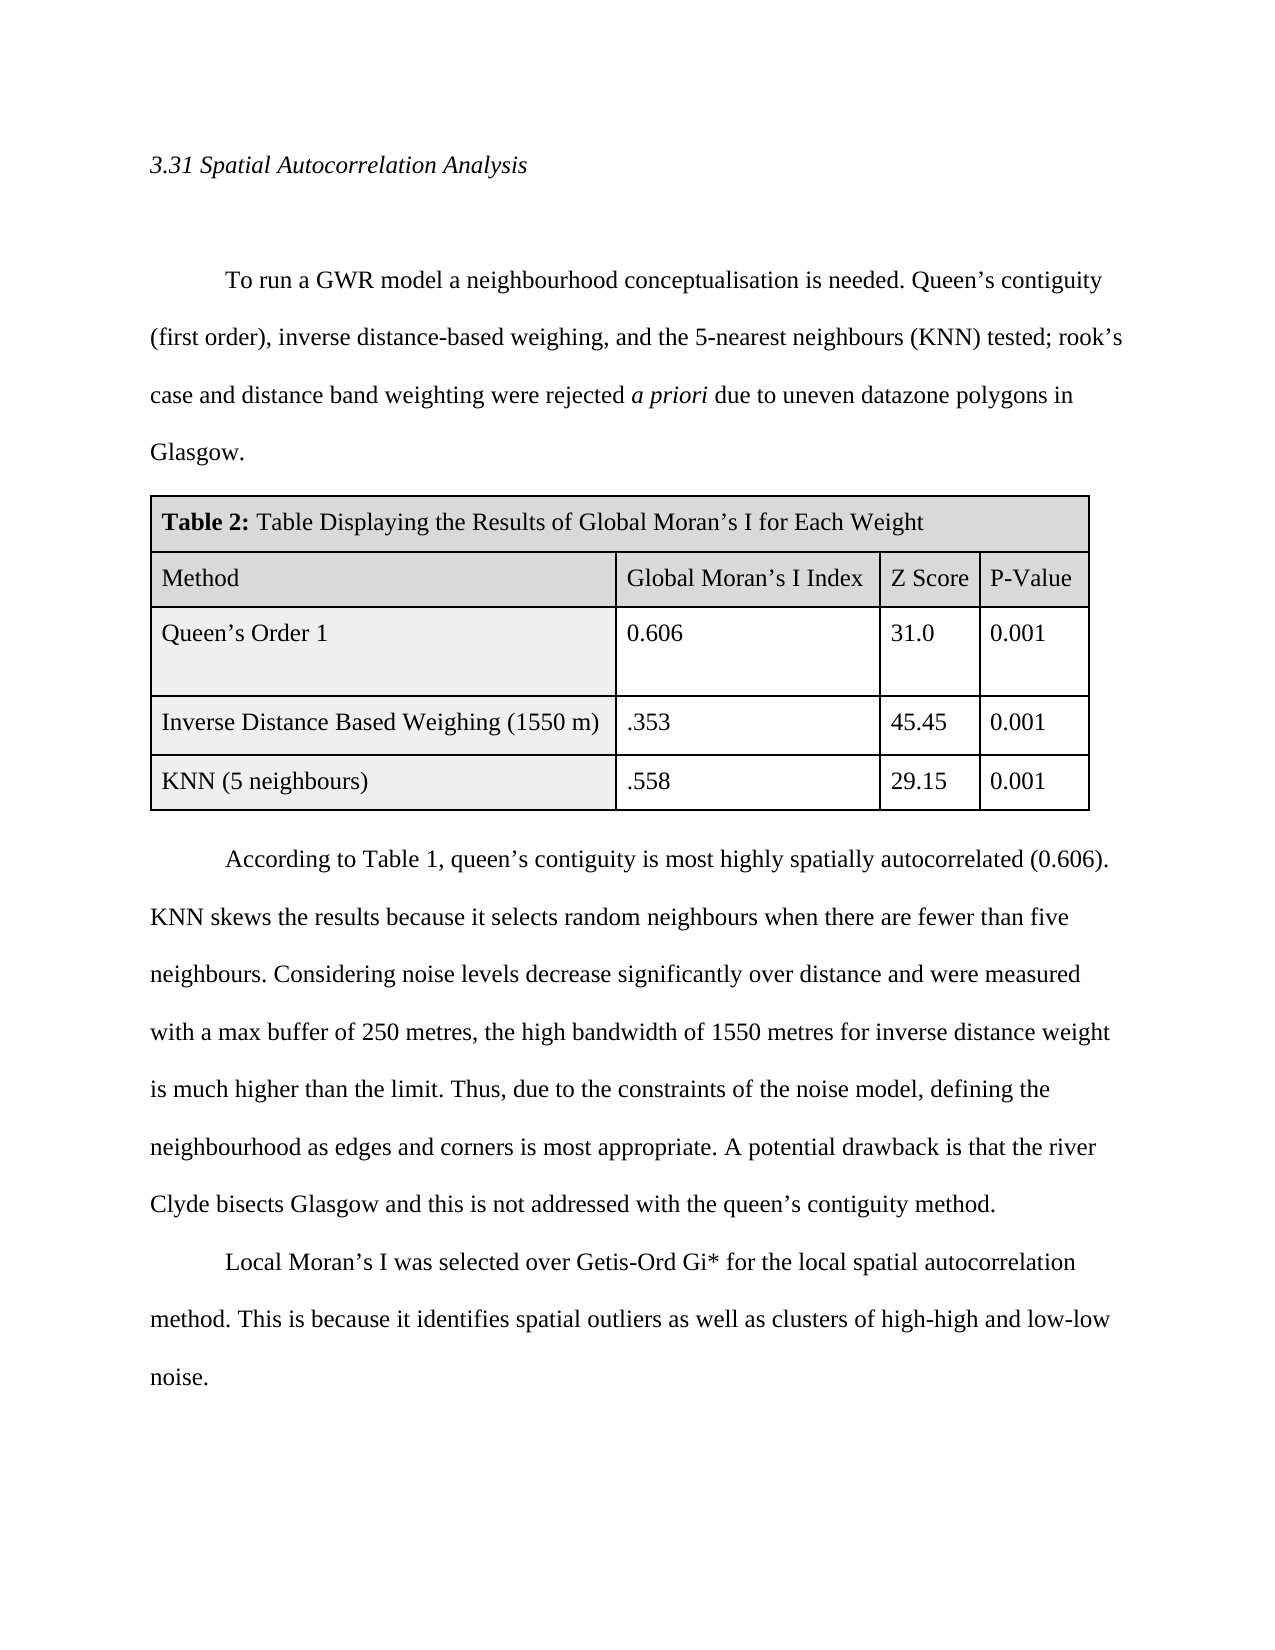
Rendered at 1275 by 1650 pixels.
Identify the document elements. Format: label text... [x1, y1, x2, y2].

table_cell 0.606 [617, 608, 879, 695]
table_cell 0.001 [981, 697, 1088, 754]
text 3.31 Spatial Autocorrelation Analysis [150, 150, 1125, 179]
table_cell KNN (5 neighbours) [152, 756, 615, 809]
table_cell Inverse Distance Based Weighing (1550 m) [152, 697, 615, 754]
table_cell P-Value [981, 553, 1088, 606]
table_cell 31.0 [881, 608, 979, 695]
table_cell 29.15 [881, 756, 979, 809]
table_cell Z Score [881, 553, 979, 606]
text To run a GWR model a neighbourhood conceptualisation is needed. Queen’s contiguity (first order), inverse distance-based weighing, and the 5-nearest neighbours (KNN) tested; rook’s case and distance band weighting were rejected a priori due to uneven datazone polygons in Glasgow. [150, 265, 1125, 466]
table_header Table 2: Table Displaying the Results of Global Moran’s I for Each Weight [152, 497, 1088, 551]
table_cell 45.45 [881, 697, 979, 754]
table_cell 0.001 [981, 608, 1088, 695]
text Local Moran’s I was selected over Getis-Ord Gi* for the local spatial autocorrelation method. This is because it identifies spatial outliers as well as clusters of high-high and low-low noise. [150, 1247, 1125, 1391]
table_cell Queen’s Order 1 [152, 608, 615, 695]
table_cell Method [152, 553, 615, 606]
text According to Table 1, queen’s contiguity is most highly spatially autocorrelated (0.606). KNN skews the results because it selects random neighbours when there are fewer than five neighbours. Considering noise levels decrease significantly over distance and were measured with a max buffer of 250 metres, the high bandwidth of 1550 metres for inverse distance weight is much higher than the limit. Thus, due to the constraints of the noise model, defining the neighbourhood as edges and corners is most appropriate. A potential drawback is that the river Clyde bisects Glasgow and this is not addressed with the queen’s contiguity method. [150, 844, 1125, 1218]
table_cell Global Moran’s I Index [617, 553, 879, 606]
table_cell 0.001 [981, 756, 1088, 809]
table_cell .558 [617, 756, 879, 809]
table_cell .353 [617, 697, 879, 754]
